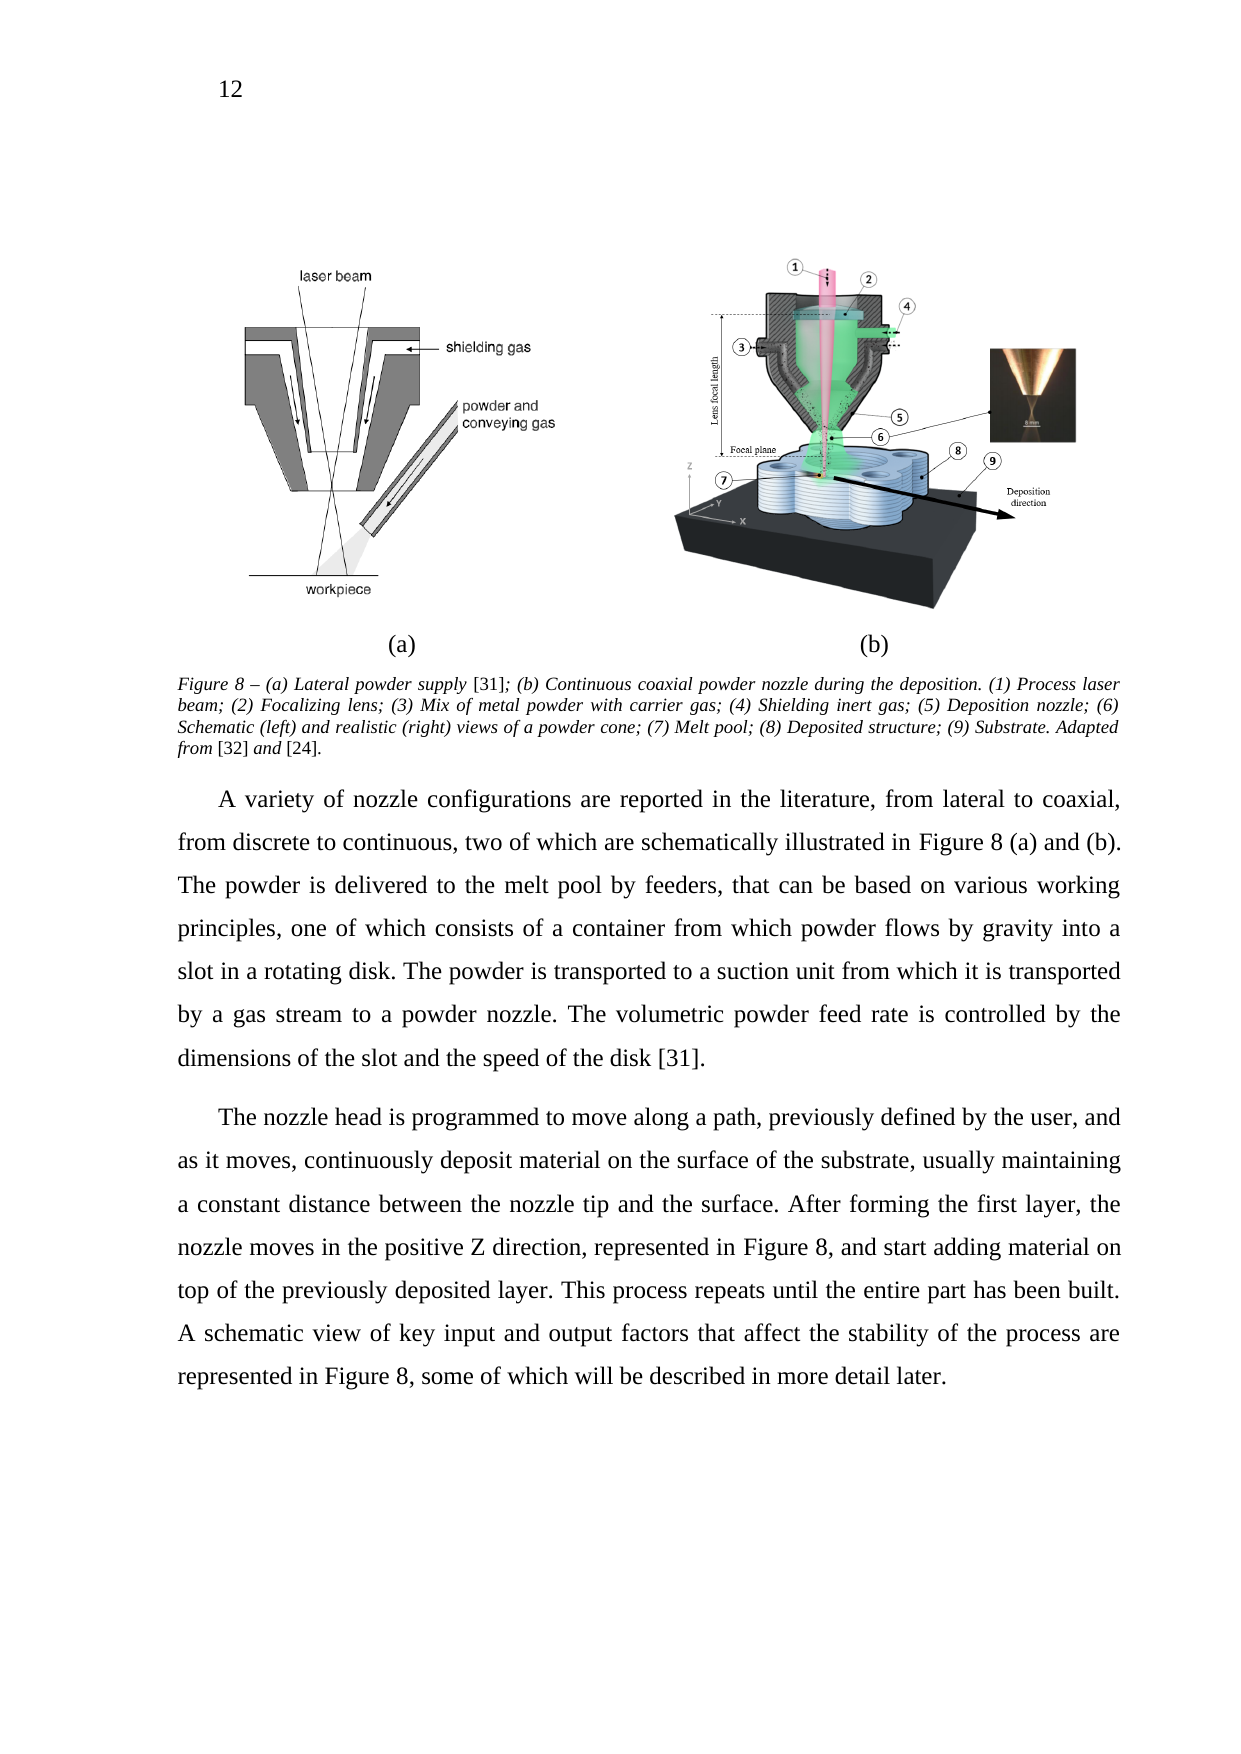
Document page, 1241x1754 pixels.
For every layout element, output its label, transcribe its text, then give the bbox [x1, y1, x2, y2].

text Figure 8 – (a) Lateral powder supply [31]; (b) Continuous coaxial powder nozzle during the deposition. (1) Process laser beam; (2) Focalizing lens; (3) Mix of metal powder with carrier gas; (4) Shielding inert gas; (5) Deposition nozzle; (6) Schematic (left) and realistic (right) views of a powder cone; (7) Melt pool; (8) Deposited structure; (9) Substrate. Adapted from [32] and [24]. [177, 673, 1122, 759]
picture [221, 250, 583, 607]
table_cell (b) [626, 630, 1122, 673]
picture [668, 250, 1080, 616]
table_cell (a) [177, 630, 626, 673]
table_header [626, 251, 1122, 629]
text A variety of nozzle configurations are reported in the literature, from lateral to coaxial, from discrete to continuous, two of which are schematically illustrated in Figure 8 (a) and (b). The powder is delivered to the melt pool by feeders, that can be based on various working principles, one of which consists of a container from which powder flows by gravity into a slot in a rotating disk. The powder is transported to a suction unit from which it is transported by a gas stream to a powder nozzle. The volumetric powder feed rate is controlled by the dimensions of the slot and the speed of the disk [31]. [177, 784, 1122, 1071]
text The nozzle head is programmed to move along a path, previously defined by the user, and as it moves, continuously deposit material on the surface of the substrate, usually maintaining a constant distance between the nozzle tip and the surface. After forming the first layer, the nozzle moves in the positive Z direction, represented in Figure 8, and start adding material on top of the previously deposited layer. This process repeats until the entire part has been built. A schematic view of key input and output factors that affect the stability of the process are represented in Figure 8, some of which will be described in more detail later. [177, 1102, 1122, 1390]
table_header [177, 251, 626, 629]
